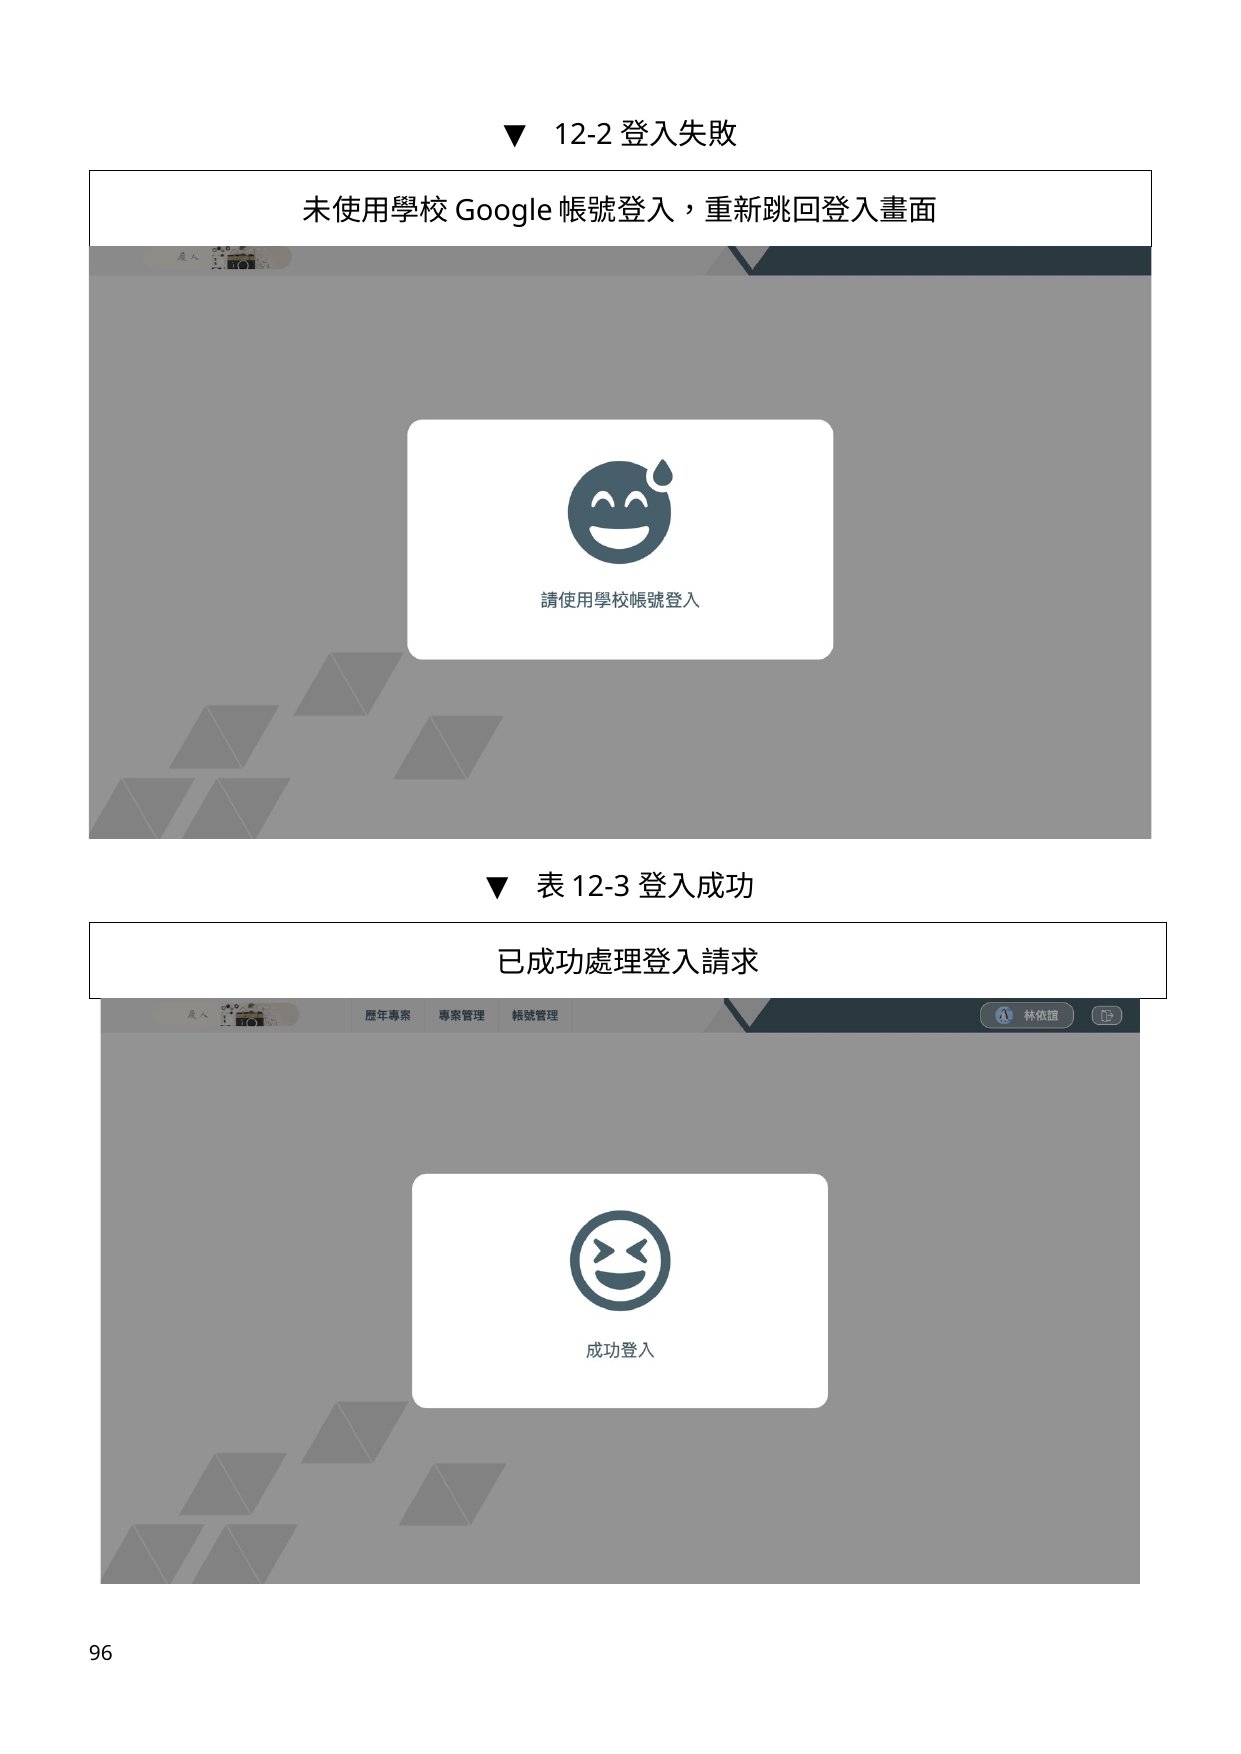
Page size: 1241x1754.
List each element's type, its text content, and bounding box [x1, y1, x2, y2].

list 表12-3 登入成功 [89, 847, 1152, 922]
picture [88, 246, 1152, 839]
table_header 已成功處理登入請求 [90, 923, 1166, 998]
picture [100, 998, 1140, 1584]
table_header 未使用學校Google帳號登入，重新跳回登入畫面 [90, 171, 1151, 246]
list 12-2 登入失敗 [89, 94, 1152, 169]
